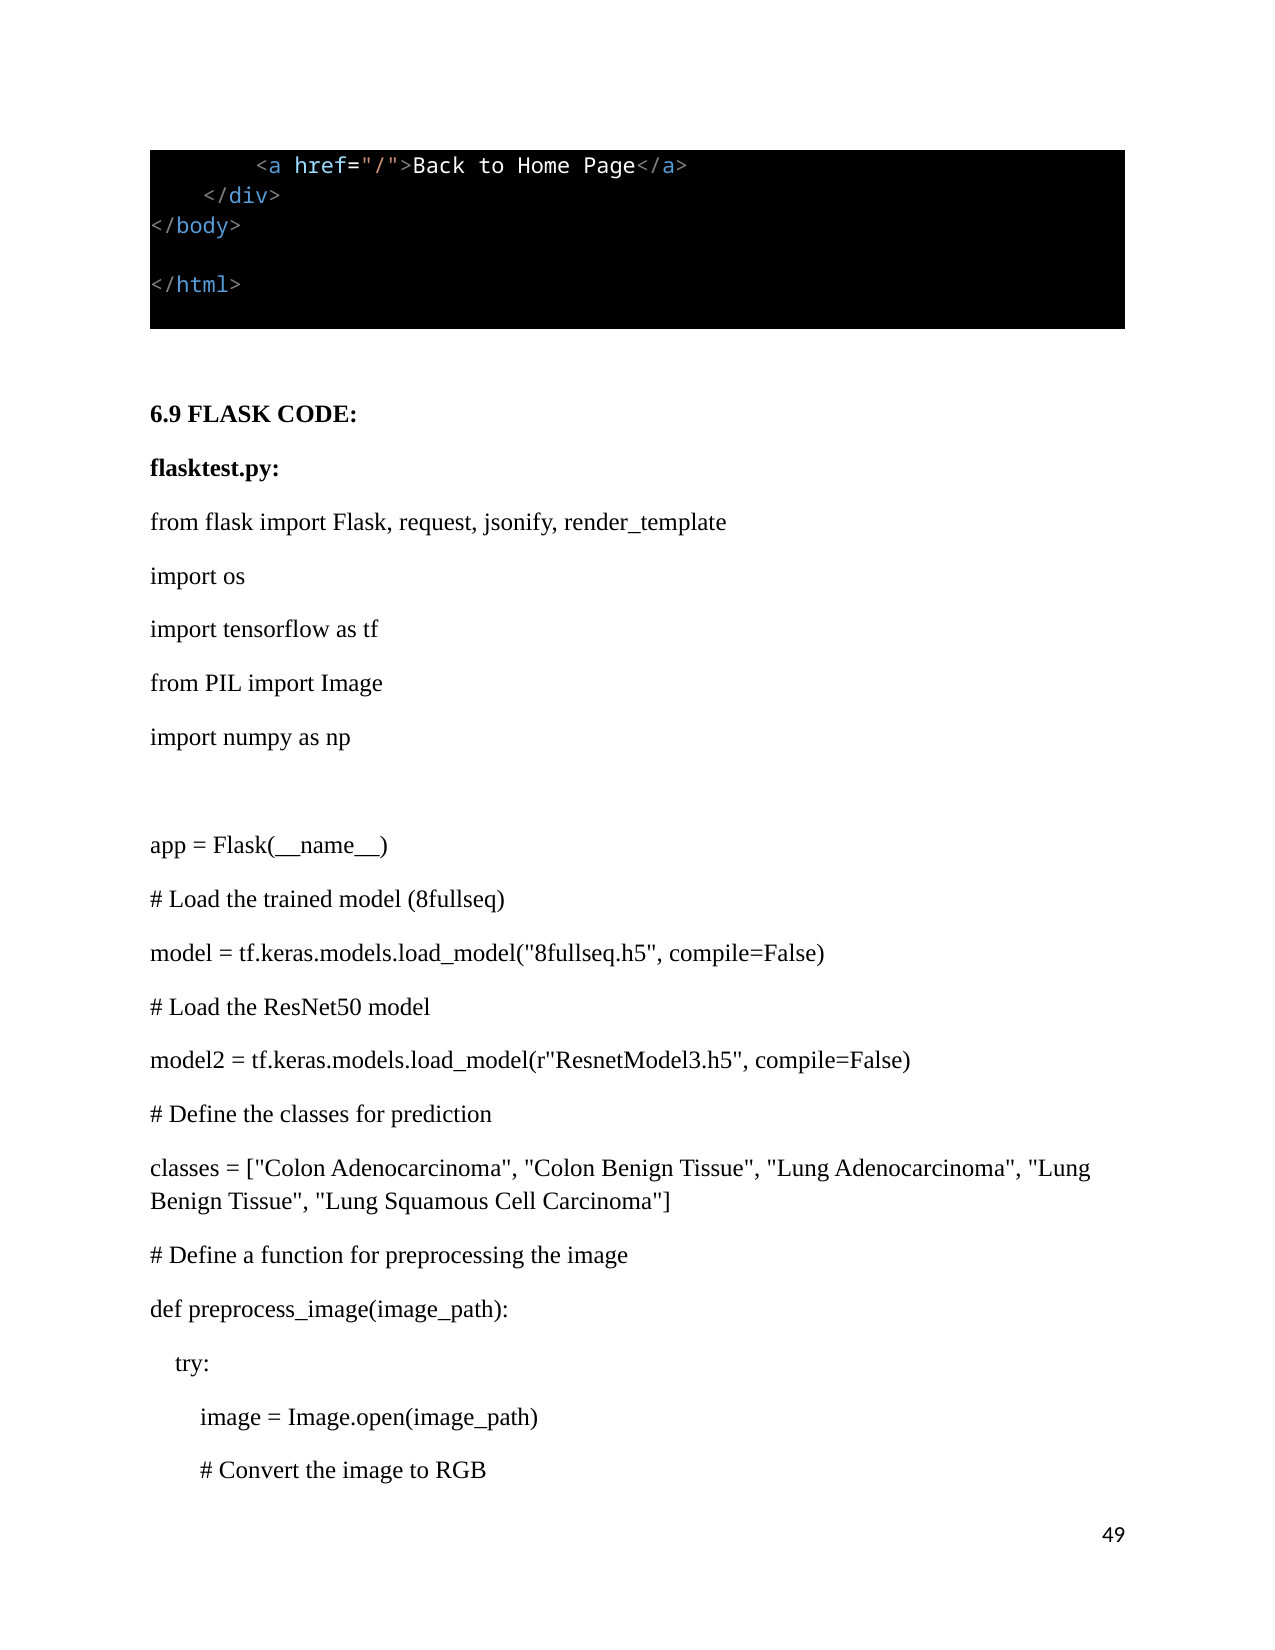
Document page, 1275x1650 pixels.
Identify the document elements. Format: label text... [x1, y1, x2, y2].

text model = tf.keras.models.load_model("8fullseq.h5", compile=False) [150, 938, 1125, 966]
text # Convert the image to RGB [150, 1455, 1125, 1484]
text # Define a function for preprocessing the image [150, 1240, 1125, 1269]
text flasktest.py: [150, 453, 1125, 482]
text 6.9 FLASK CODE: [150, 399, 1125, 428]
text from flask import Flask, request, jsonify, render_template [150, 507, 1125, 536]
text </html> [150, 269, 1125, 299]
text # Load the trained model (8fullseq) [150, 884, 1125, 913]
text app = Flask(__name__) [150, 830, 1125, 859]
text try: [150, 1348, 1125, 1376]
text # Define the classes for prediction [150, 1099, 1125, 1128]
text from PIL import Image [150, 668, 1125, 697]
text model2 = tf.keras.models.load_model(r"ResnetModel3.h5", compile=False) [150, 1045, 1125, 1074]
text </body> [150, 209, 1125, 239]
text import numpy as np [150, 722, 1125, 751]
text def preprocess_image(image_path): [150, 1294, 1125, 1323]
text </div> [150, 180, 1125, 209]
text classes = ["Colon Adenocarcinoma", "Colon Benign Tissue", "Lung Adenocarcinoma", "Lung Benign Tissue", "Lung Squamous Cell Carcinoma"] [150, 1153, 1125, 1215]
text image = Image.open(image_path) [150, 1402, 1125, 1430]
text import os [150, 561, 1125, 589]
text <a href="/">Back to Home Page</a> [150, 150, 1125, 180]
text # Load the ResNet50 model [150, 992, 1125, 1020]
text import tensorflow as tf [150, 614, 1125, 643]
